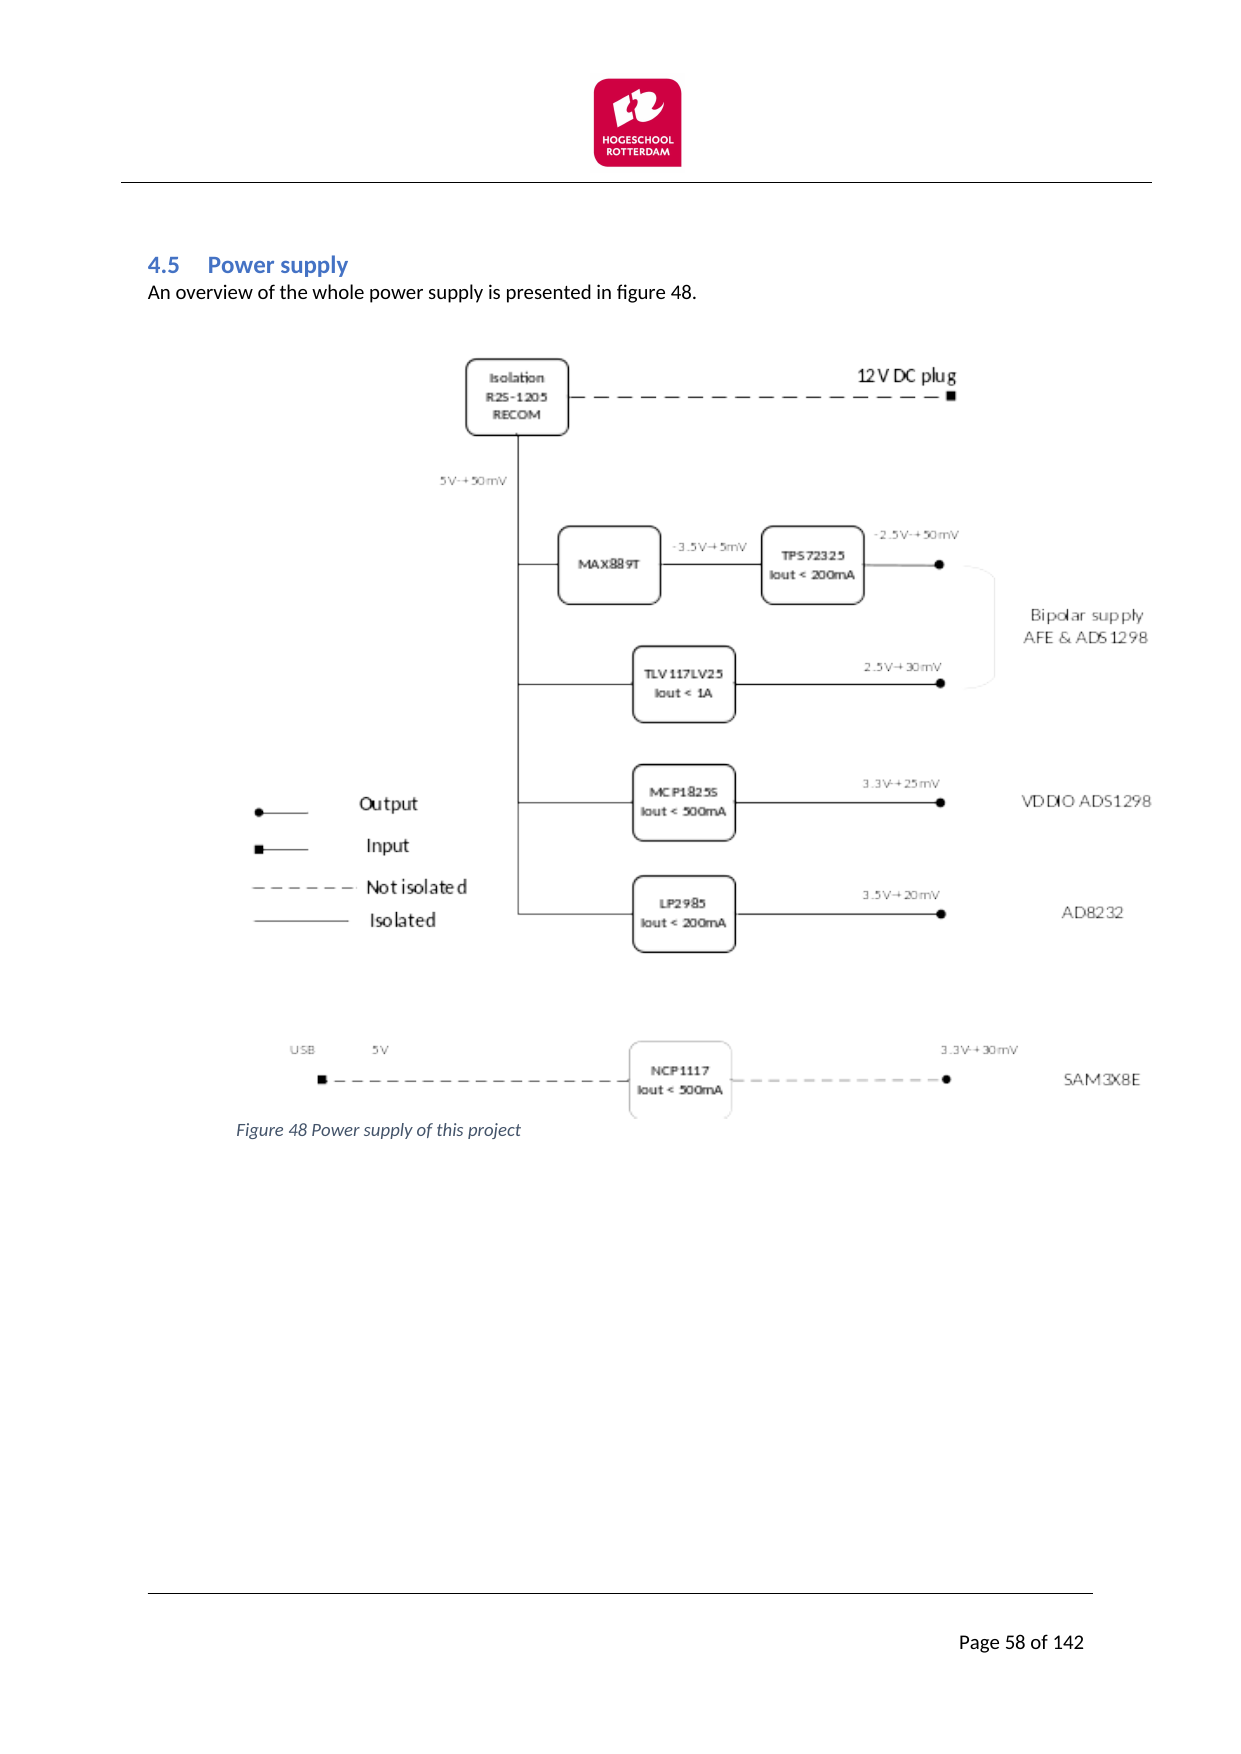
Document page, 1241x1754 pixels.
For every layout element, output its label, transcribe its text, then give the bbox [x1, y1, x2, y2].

picture [590, 73, 685, 173]
text An overview of the whole power supply is presented in figure 48. [148, 279, 1093, 305]
subtitle Power supply [148, 249, 1093, 279]
text Figure 48 Power supply of this project [236, 1118, 1093, 1141]
